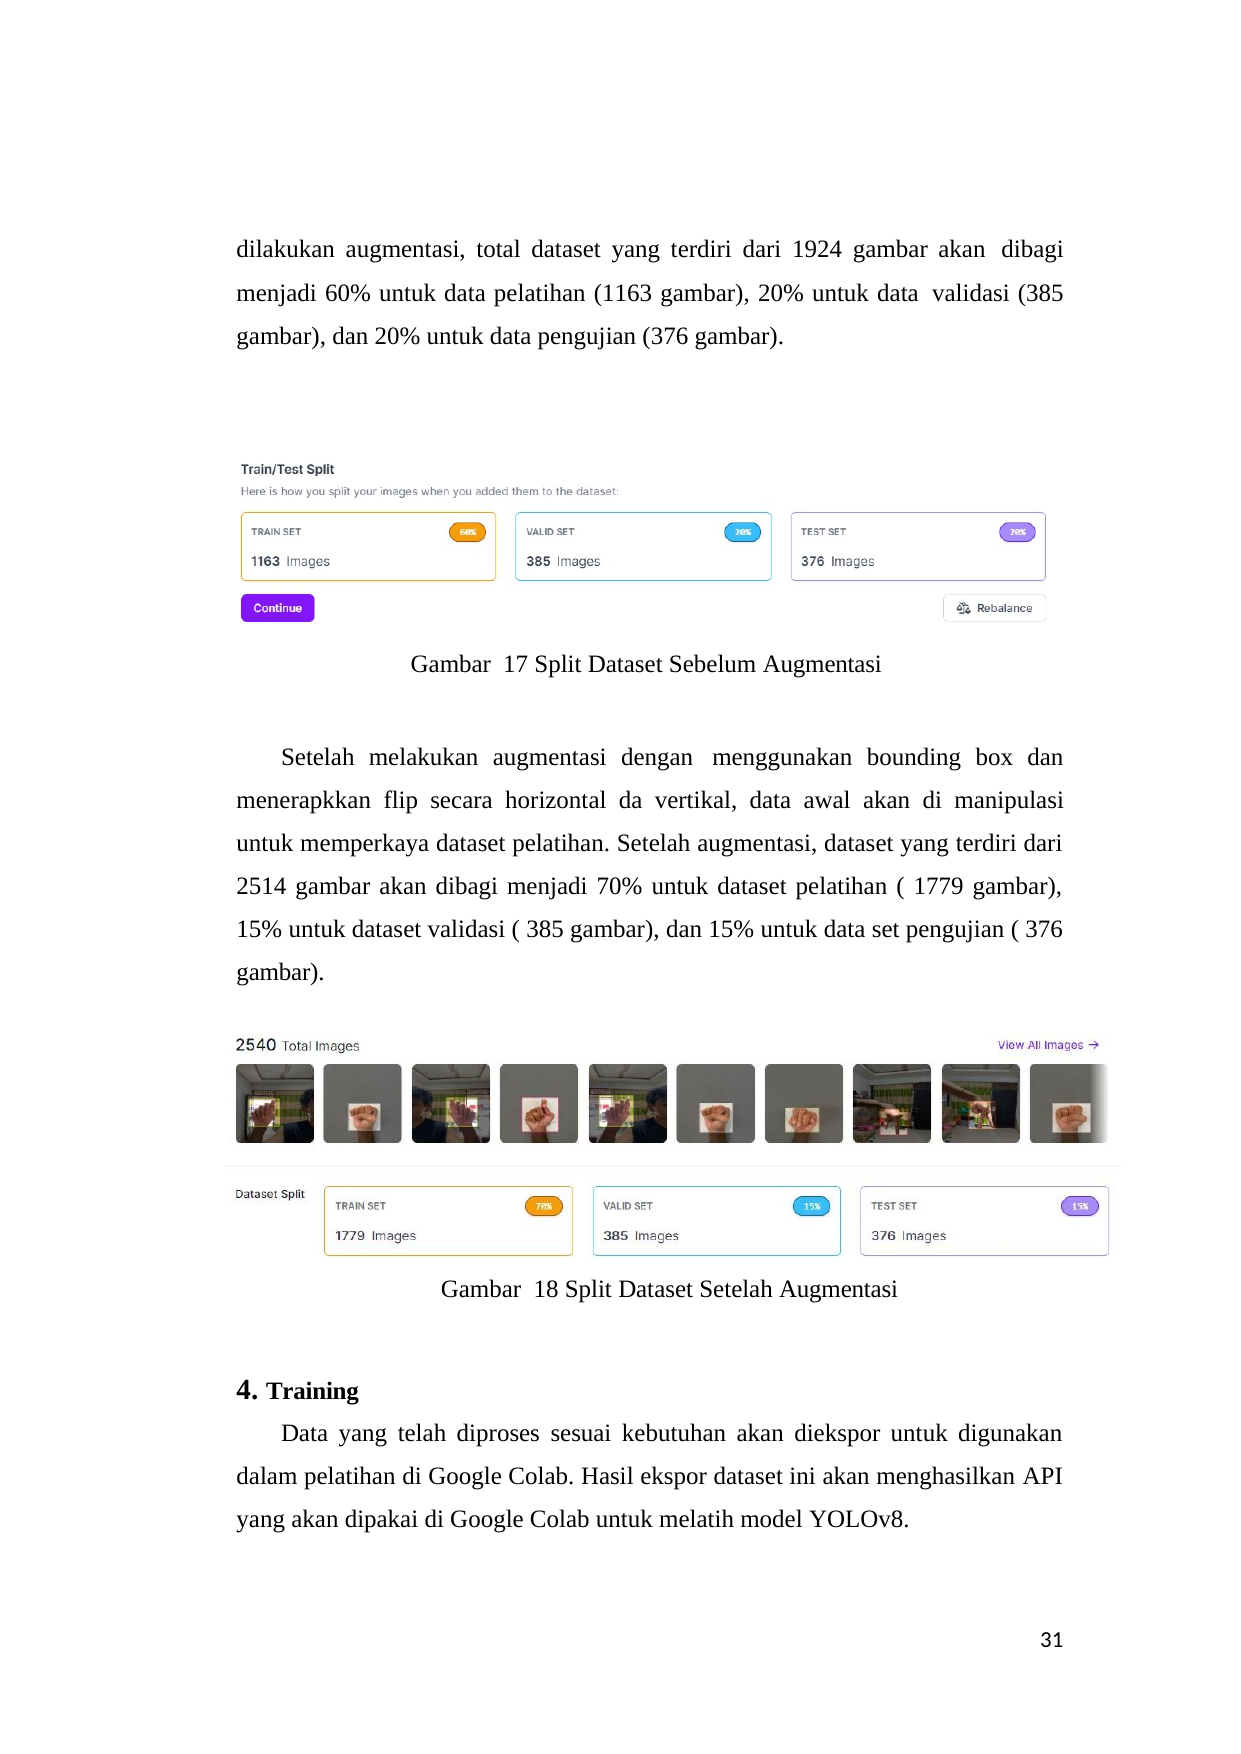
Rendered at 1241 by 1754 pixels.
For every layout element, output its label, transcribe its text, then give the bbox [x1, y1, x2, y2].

text Gambar 18 Split Dataset Setelah Augmentasi [441, 1043, 1148, 1303]
text dilakukan augmentasi, total dataset yang terdiri dari 1924 gambar akan dibagi menjadi 60% untuk data pelatihan (1163 gambar), 20% untuk data validasi (385 gambar), dan 20% untuk data pengujian (376 gambar). [236, 234, 1064, 349]
text Setelah melakukan augmentasi dengan menggunakan bounding box dan menerapkkan flip secara horizontal da vertikal, data awal akan di manipulasi untuk memperkaya dataset pelatihan. Setelah augmentasi, dataset yang terdiri dari 2514 gambar akan dibagi menjadi 70% untuk dataset pelatihan ( 1779 gambar), 15% untuk dataset validasi ( 385 gambar), dan 15% untuk data set pengujian ( 376 gambar). [236, 742, 1064, 986]
text Gambar 17 Split Dataset Sebelum Augmentasi [195, 488, 1097, 678]
subtitle Training [236, 1372, 1148, 1405]
picture [240, 463, 1047, 488]
picture [223, 1033, 1122, 1262]
text Data yang telah diproses sesuai kebutuhan akan diekspor untuk digunakan dalam pelatihan di Google Colab. Hasil ekspor dataset ini akan menghasilkan API yang akan dipakai di Google Colab untuk melatih model YOLOv8. [236, 1418, 1063, 1533]
